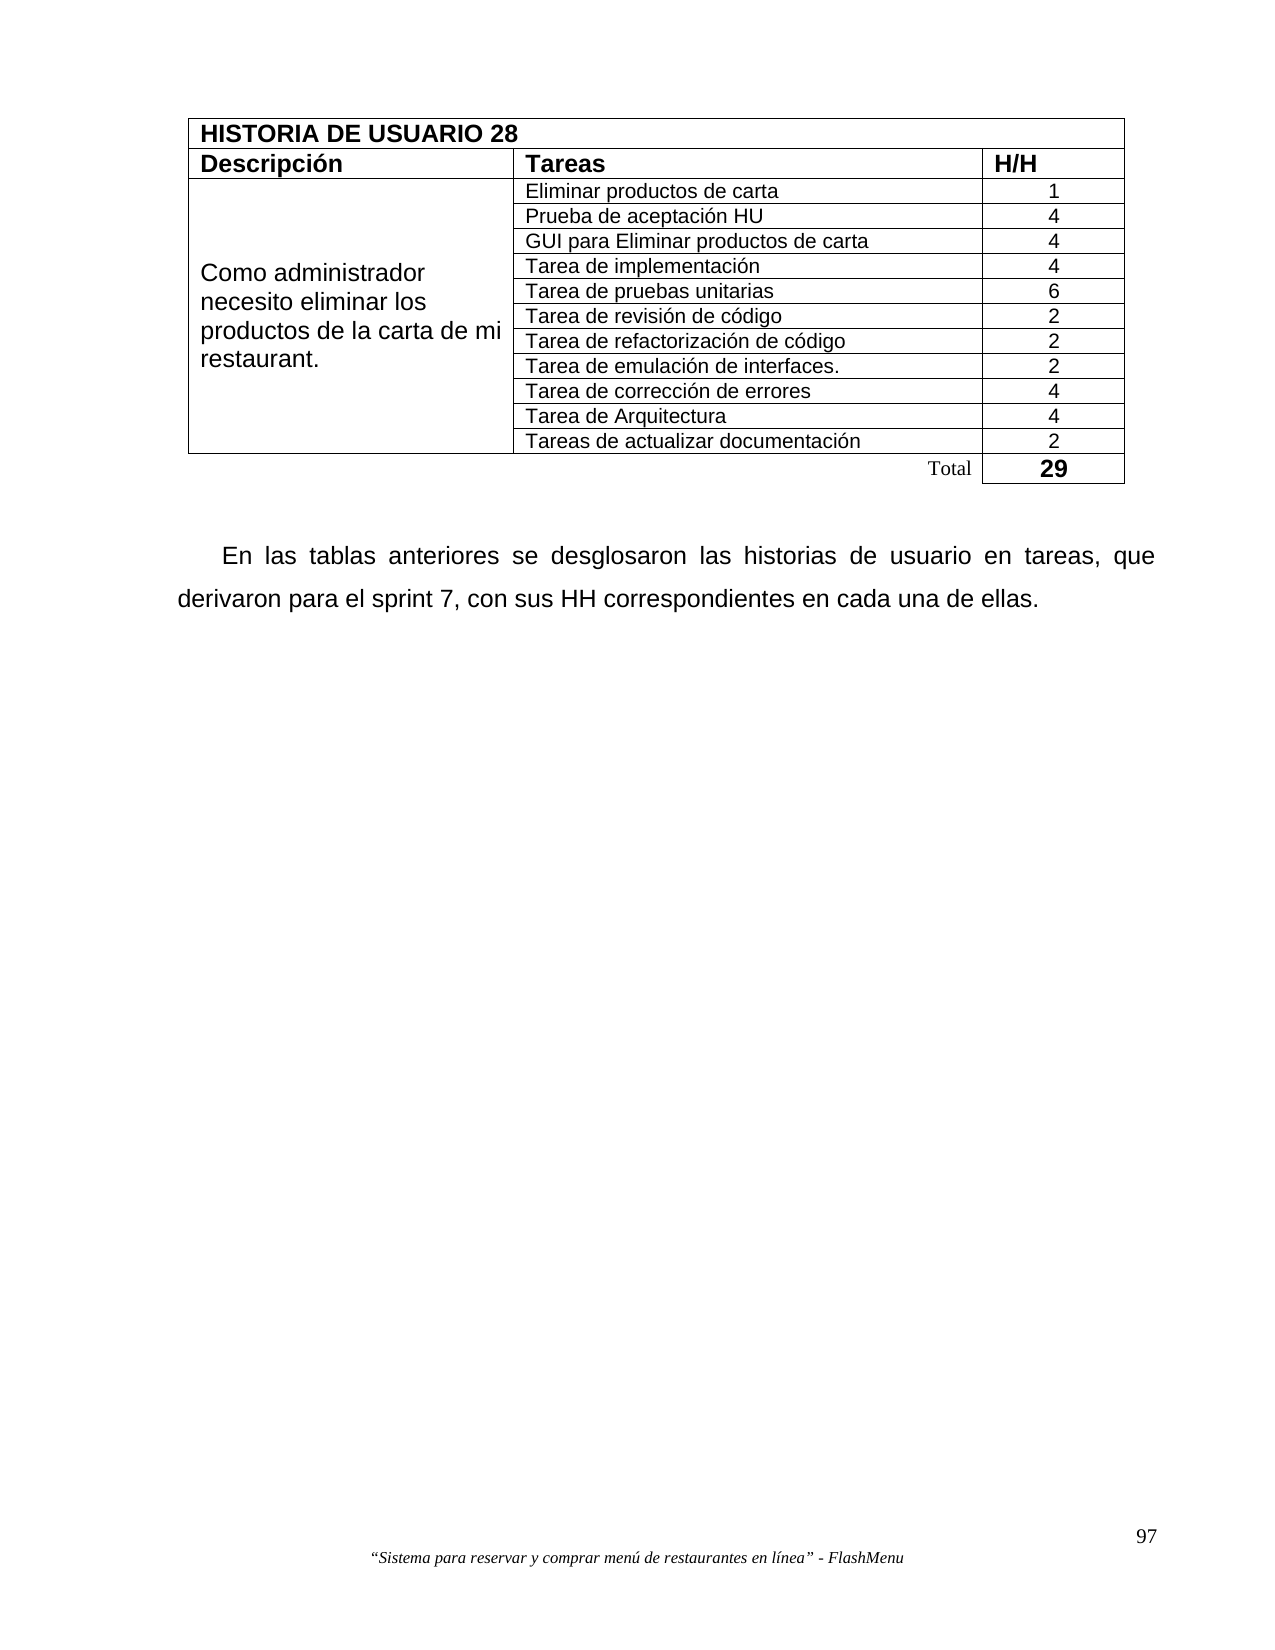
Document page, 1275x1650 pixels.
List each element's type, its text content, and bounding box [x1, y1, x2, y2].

table_cell Tarea de emulación de interfaces. [514, 354, 982, 378]
table_cell 2 [983, 429, 1124, 453]
table_cell 29 [983, 454, 1124, 482]
table_cell Tarea de revisión de código [514, 304, 982, 328]
table_cell 2 [983, 329, 1124, 353]
table_cell 2 [983, 354, 1124, 378]
table_cell Prueba de aceptación HU [514, 204, 982, 228]
table_header HISTORIA DE USUARIO 28 [189, 119, 1124, 148]
table_cell Tarea de pruebas unitarias [514, 279, 982, 303]
table_cell GUI para Eliminar productos de carta [514, 229, 982, 253]
table_cell 2 [983, 304, 1124, 328]
text En las tablas anteriores se desglosaron las historias de usuario en tareas, que derivaron para el sprint 7, con sus HH correspondientes en cada una de ellas. [177, 541, 1157, 613]
table_cell 4 [983, 254, 1124, 278]
table_cell Descripción [189, 149, 513, 178]
table_cell Eliminar productos de carta [514, 179, 982, 203]
table_cell Tarea de Arquitectura [514, 404, 982, 428]
table_cell Tareas de actualizar documentación [514, 429, 982, 453]
table_cell Tarea de corrección de errores [514, 379, 982, 403]
table_cell 4 [983, 379, 1124, 403]
table_cell Tarea de implementación [514, 254, 982, 278]
table_cell H/H [983, 149, 1124, 178]
table_cell 4 [983, 229, 1124, 253]
table_cell Como administrador necesito eliminar los productos de la carta de mi restaurant. [189, 179, 513, 453]
table_cell 1 [983, 179, 1124, 203]
table_cell 4 [983, 204, 1124, 228]
table_cell 4 [983, 404, 1124, 428]
table_cell Tareas [514, 149, 982, 178]
table_cell Tarea de refactorización de código [514, 329, 982, 353]
table_cell Total [189, 454, 982, 482]
table_cell 6 [983, 279, 1124, 303]
